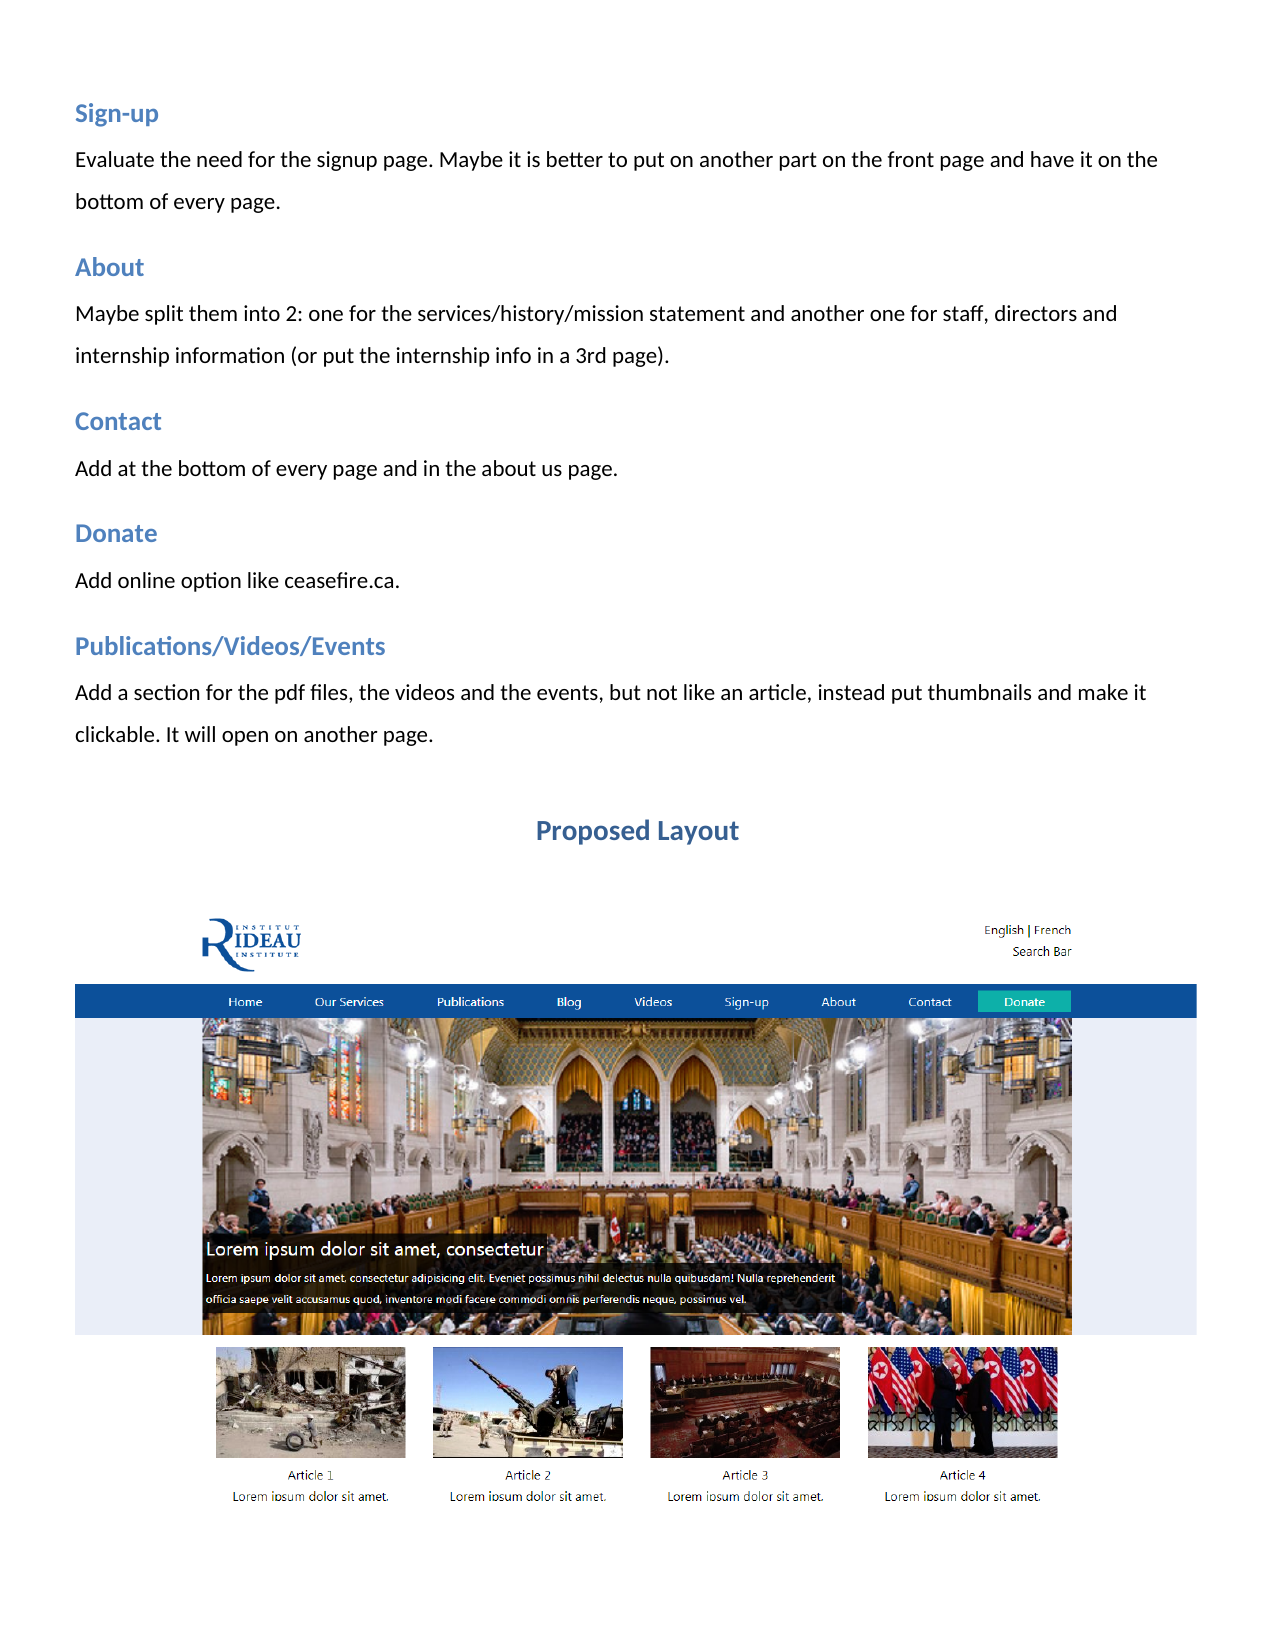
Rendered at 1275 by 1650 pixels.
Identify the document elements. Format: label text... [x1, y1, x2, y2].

subtitle Proposed Layout [75, 812, 1200, 848]
text Evaluate the need for the signup page. Maybe it is better to put on another part on the front page and have it on the bottom of every page. [75, 145, 1200, 215]
subtitle Publications/Videos/Events [75, 629, 1200, 662]
subtitle About [75, 250, 1200, 283]
picture [75, 907, 1197, 1501]
subtitle Donate [75, 517, 1200, 550]
subtitle Contact [75, 404, 1200, 437]
text Add at the bottom of every page and in the about us page. [75, 454, 1200, 482]
subtitle Sign-up [75, 96, 1200, 129]
text Maybe split them into 2: one for the services/history/mission statement and another one for staff, directors and internship information (or put the internship info in a 3rd page). [75, 299, 1200, 369]
text Add online option like ceasefire.ca. [75, 566, 1200, 594]
text Add a section for the pdf files, the videos and the events, but not like an article, instead put thumbnails and make it clickable. It will open on another page. [75, 678, 1200, 748]
